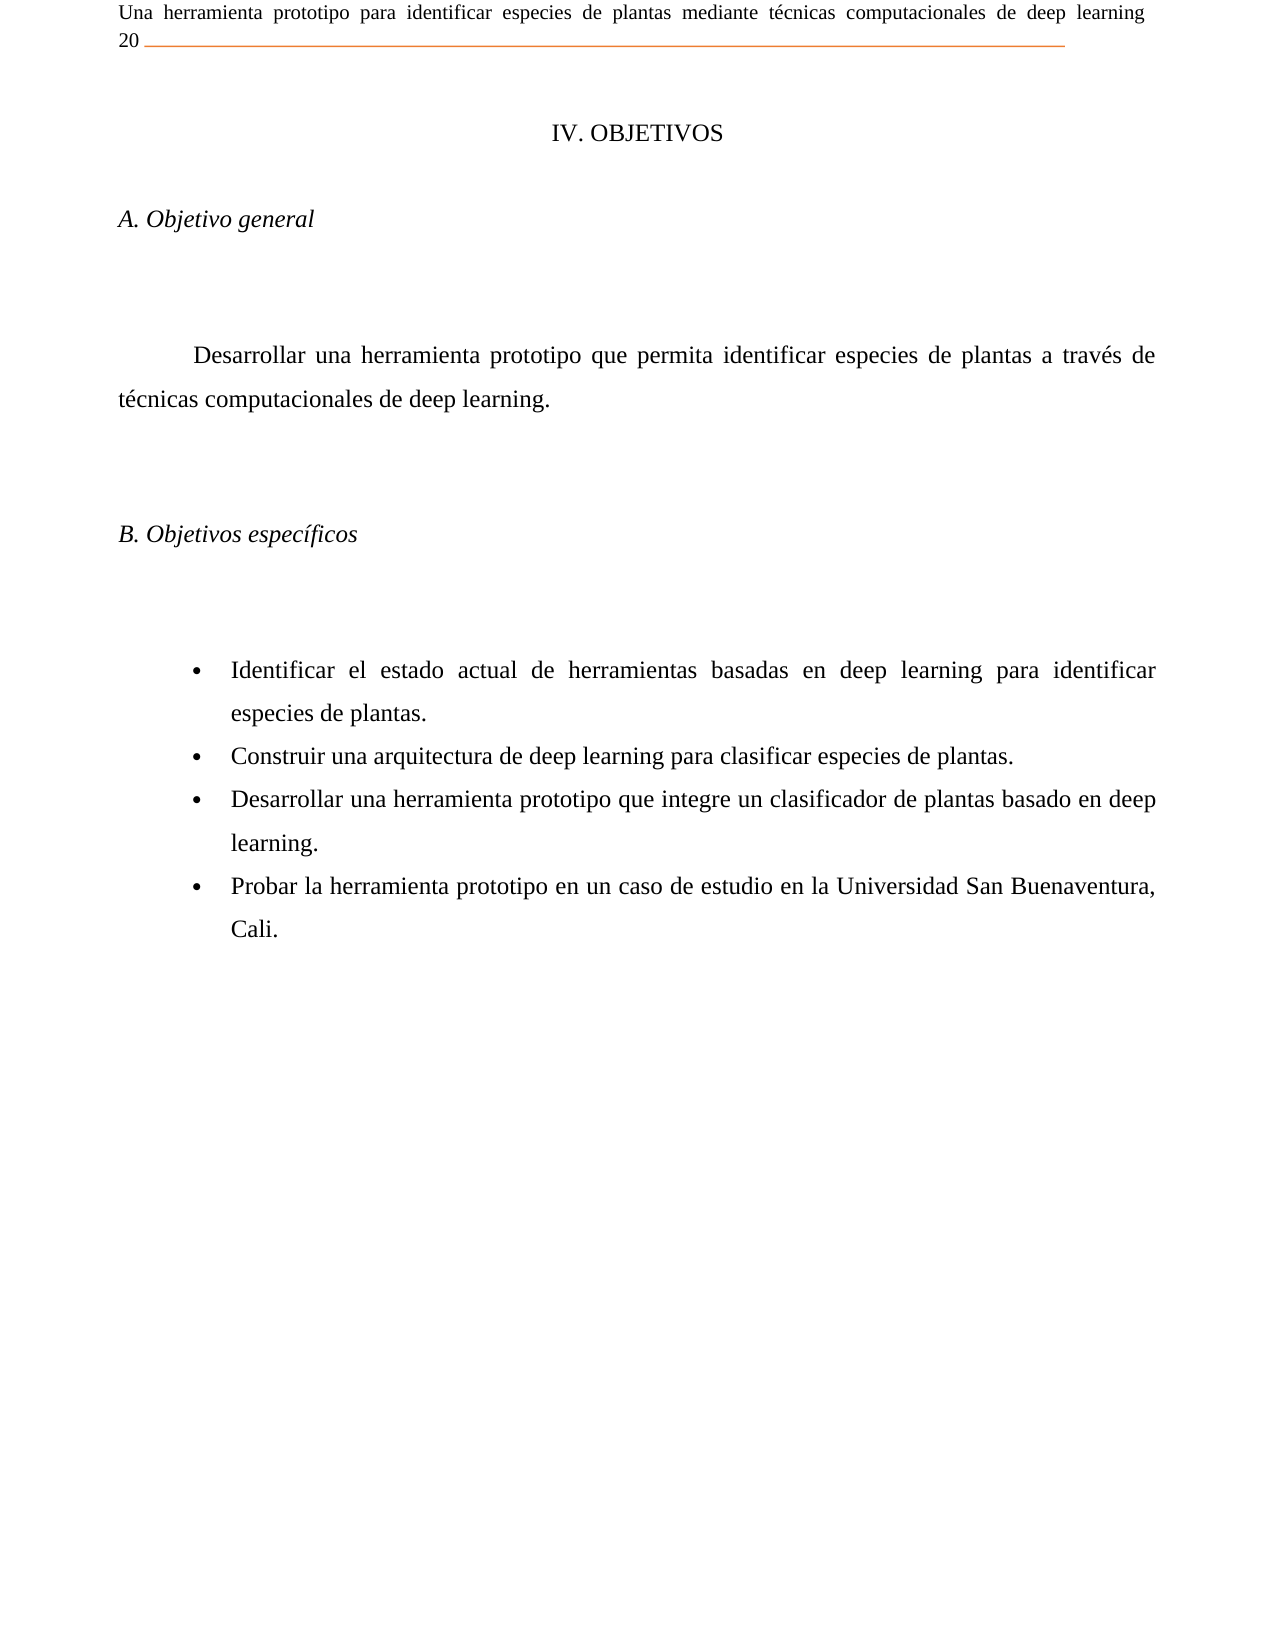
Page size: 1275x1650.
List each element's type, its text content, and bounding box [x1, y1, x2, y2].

subtitle A. Objetivo general [118, 204, 1157, 233]
list Construir una arquitectura de deep learning para clasificar especies de plantas. [193, 741, 1157, 770]
text Desarrollar una herramienta prototipo que permita identificar especies de plantas a través de técnicas computacionales de deep learning. [118, 341, 1157, 412]
list Desarrollar una herramienta prototipo que integre un clasificador de plantas basado en deep learning. [193, 784, 1157, 856]
subtitle B. Objetivos específicos [118, 519, 1157, 548]
list Probar la herramienta prototipo en un caso de estudio en la Universidad San Buenaventura, Cali. [193, 871, 1157, 943]
subtitle IV. OBJETIVOS [118, 118, 1157, 147]
list Identificar el estado actual de herramientas basadas en deep learning para identificar especies de plantas. [193, 655, 1157, 727]
